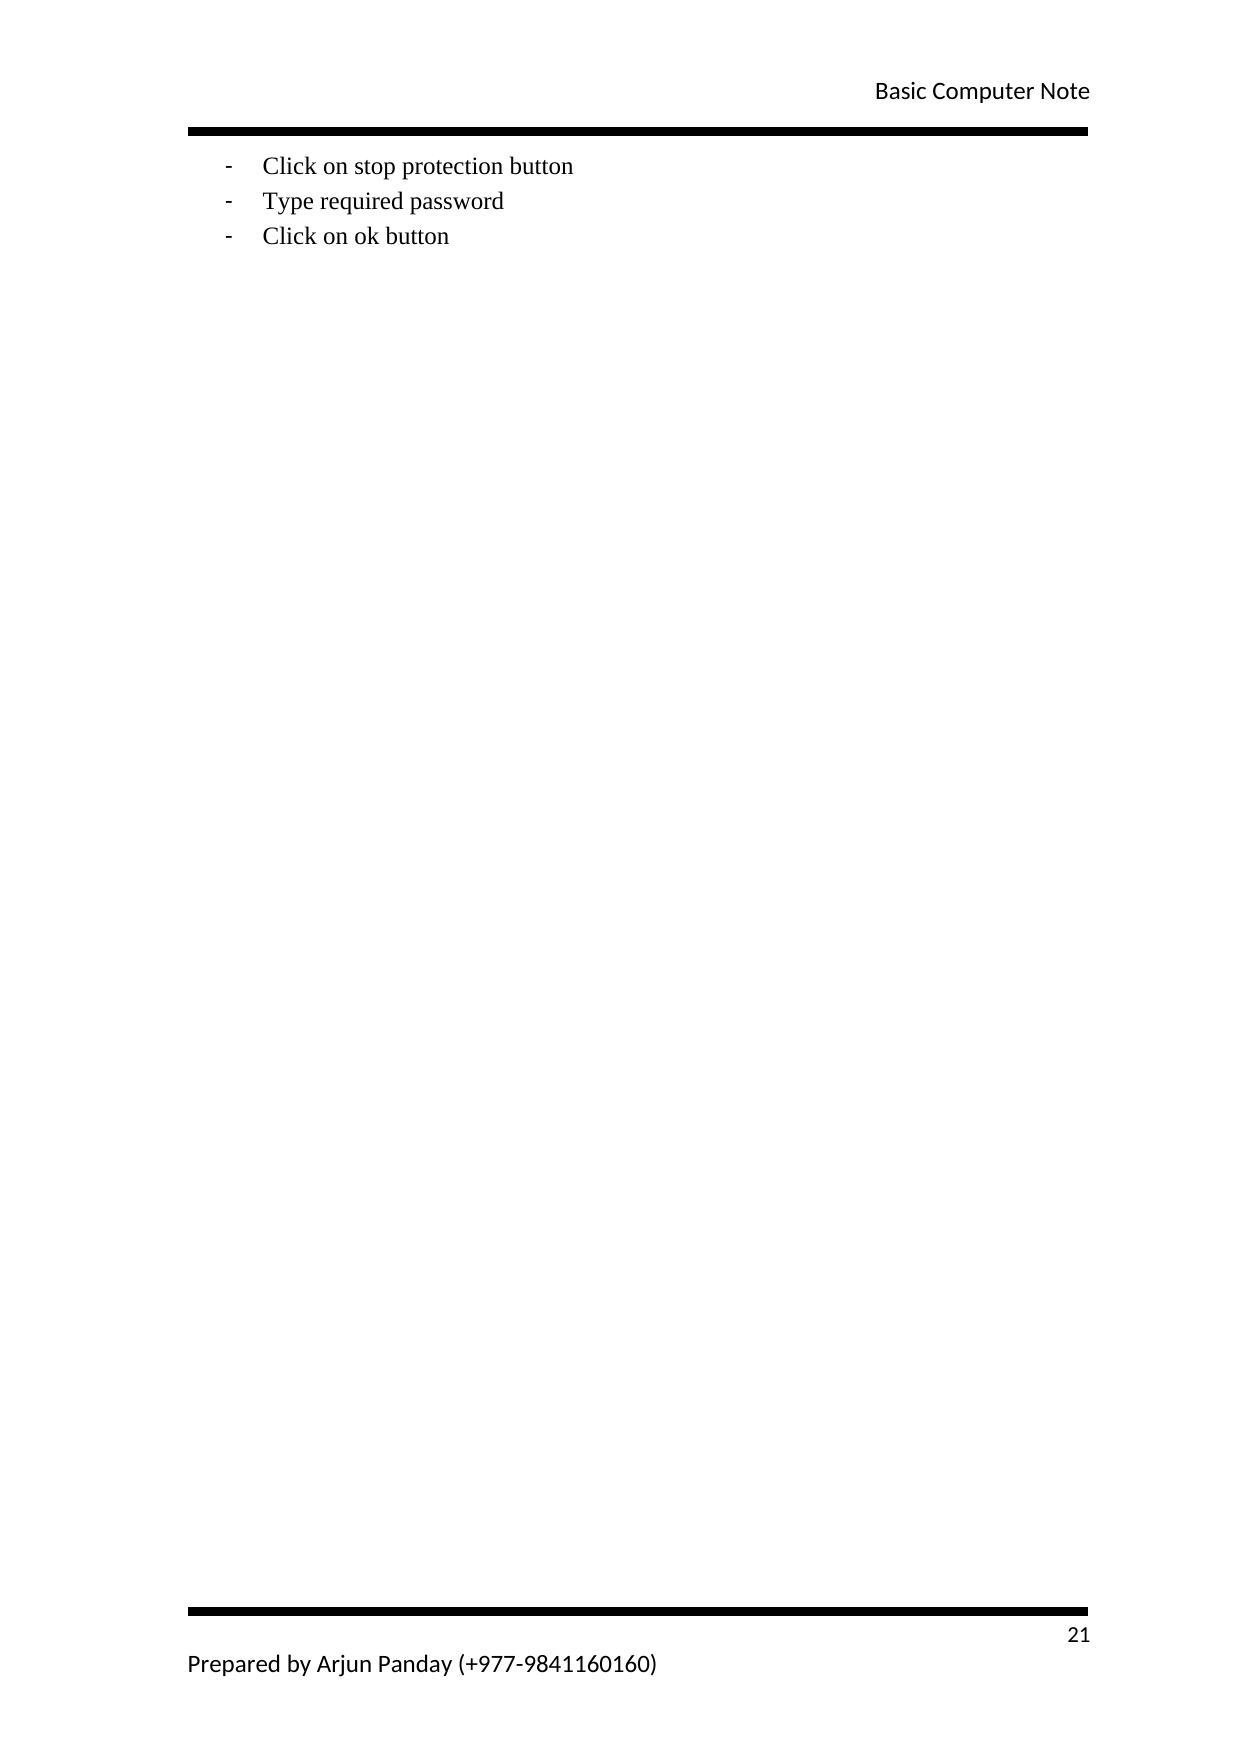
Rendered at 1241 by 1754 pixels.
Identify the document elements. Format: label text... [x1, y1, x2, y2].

list Click on stop protection button [225, 150, 1090, 181]
list Type required password [225, 185, 1090, 216]
list Click on ok button [225, 220, 1090, 251]
